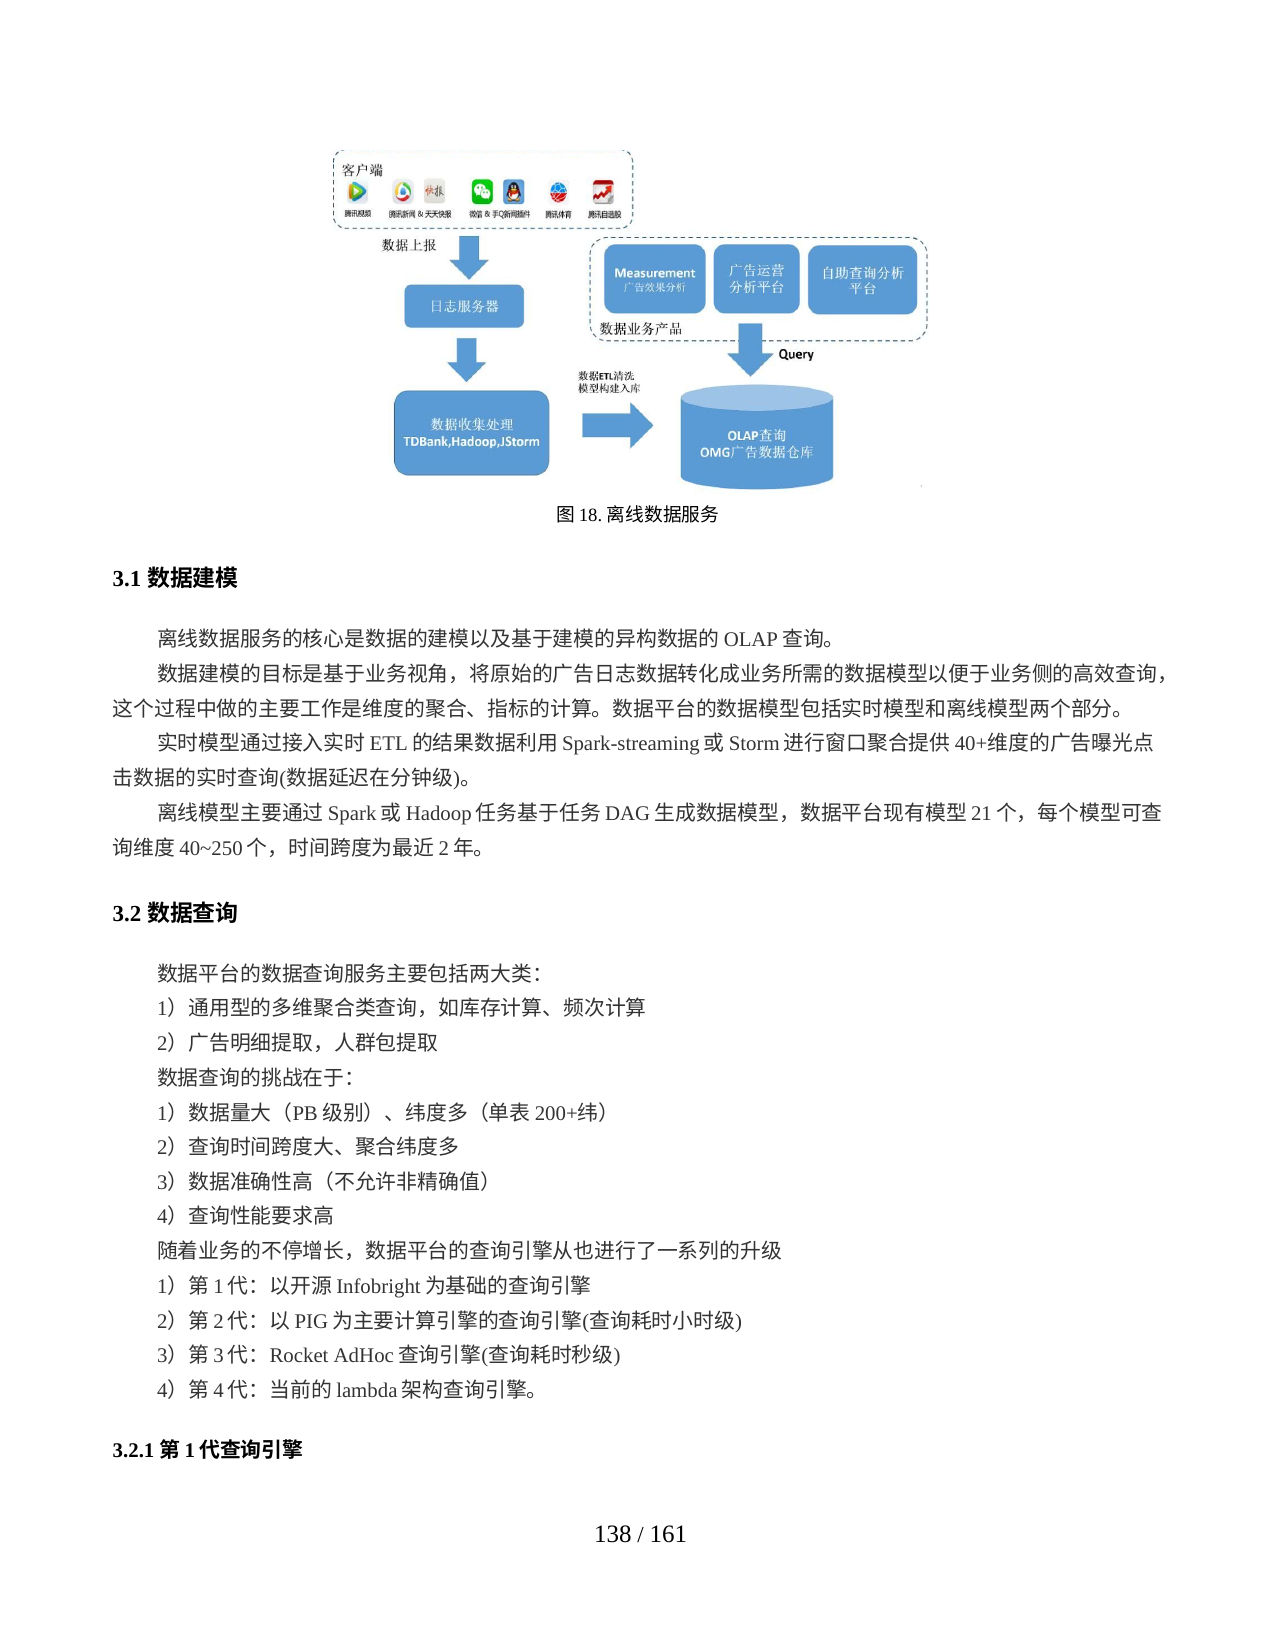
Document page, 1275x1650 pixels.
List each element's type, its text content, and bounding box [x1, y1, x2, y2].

text 3）第3代：Rocket AdHoc查询引擎(查询耗时秒级) [112, 1338, 1162, 1369]
text 1）第1代：以开源Infobright为基础的查询引擎 [112, 1269, 1162, 1299]
text 数据平台的数据查询服务主要包括两大类： [112, 957, 1162, 987]
text 3）数据准确性高（不允许非精确值） [112, 1165, 1162, 1195]
text 2）广告明细提取，人群包提取 [112, 1026, 1162, 1057]
subtitle 3.1 数据建模 [112, 560, 1162, 593]
text 数据查询的挑战在于： [112, 1061, 1162, 1091]
text 1）通用型的多维聚合类查询，如库存计算、频次计算 [112, 992, 1162, 1022]
picture [333, 150, 942, 496]
text 离线模型主要通过Spark或Hadoop任务基于任务DAG生成数据模型，数据平台现有模型21个，每个模型可查询维度40~250个，时间跨度为最近2年。 [112, 796, 1162, 861]
text 随着业务的不停增长，数据平台的查询引擎从也进行了一系列的升级 [112, 1234, 1162, 1265]
text 数据建模的目标是基于业务视角，将原始的广告日志数据转化成业务所需的数据模型以便于业务侧的高效查询，这个过程中做的主要工作是维度的聚合、指标的计算。数据平台的数据模型包括实时模型和离线模型两个部分。 [112, 657, 1162, 722]
text 实时模型通过接入实时ETL的结果数据利用Spark-streaming或Storm进行窗口聚合提供40+维度的广告曝光点击数据的实时查询(数据延迟在分钟级)。 [112, 727, 1162, 792]
text 离线数据服务的核心是数据的建模以及基于建模的异构数据的OLAP查询。 [112, 623, 1162, 653]
subtitle 3.2.1 第1代查询引擎 [112, 1433, 1162, 1463]
text 2）第2代：以PIG为主要计算引擎的查询引擎(查询耗时小时级) [112, 1304, 1162, 1334]
subtitle 3.2 数据查询 [112, 894, 1162, 928]
text 图18. 离线数据服务 [112, 500, 1162, 527]
text 2）查询时间跨度大、聚合纬度多 [112, 1130, 1162, 1161]
text 1）数据量大（PB级别）、纬度多（单表200+纬） [112, 1096, 1162, 1126]
text 4）查询性能要求高 [112, 1200, 1162, 1230]
text 4）第4代：当前的lambda架构查询引擎。 [112, 1373, 1162, 1403]
